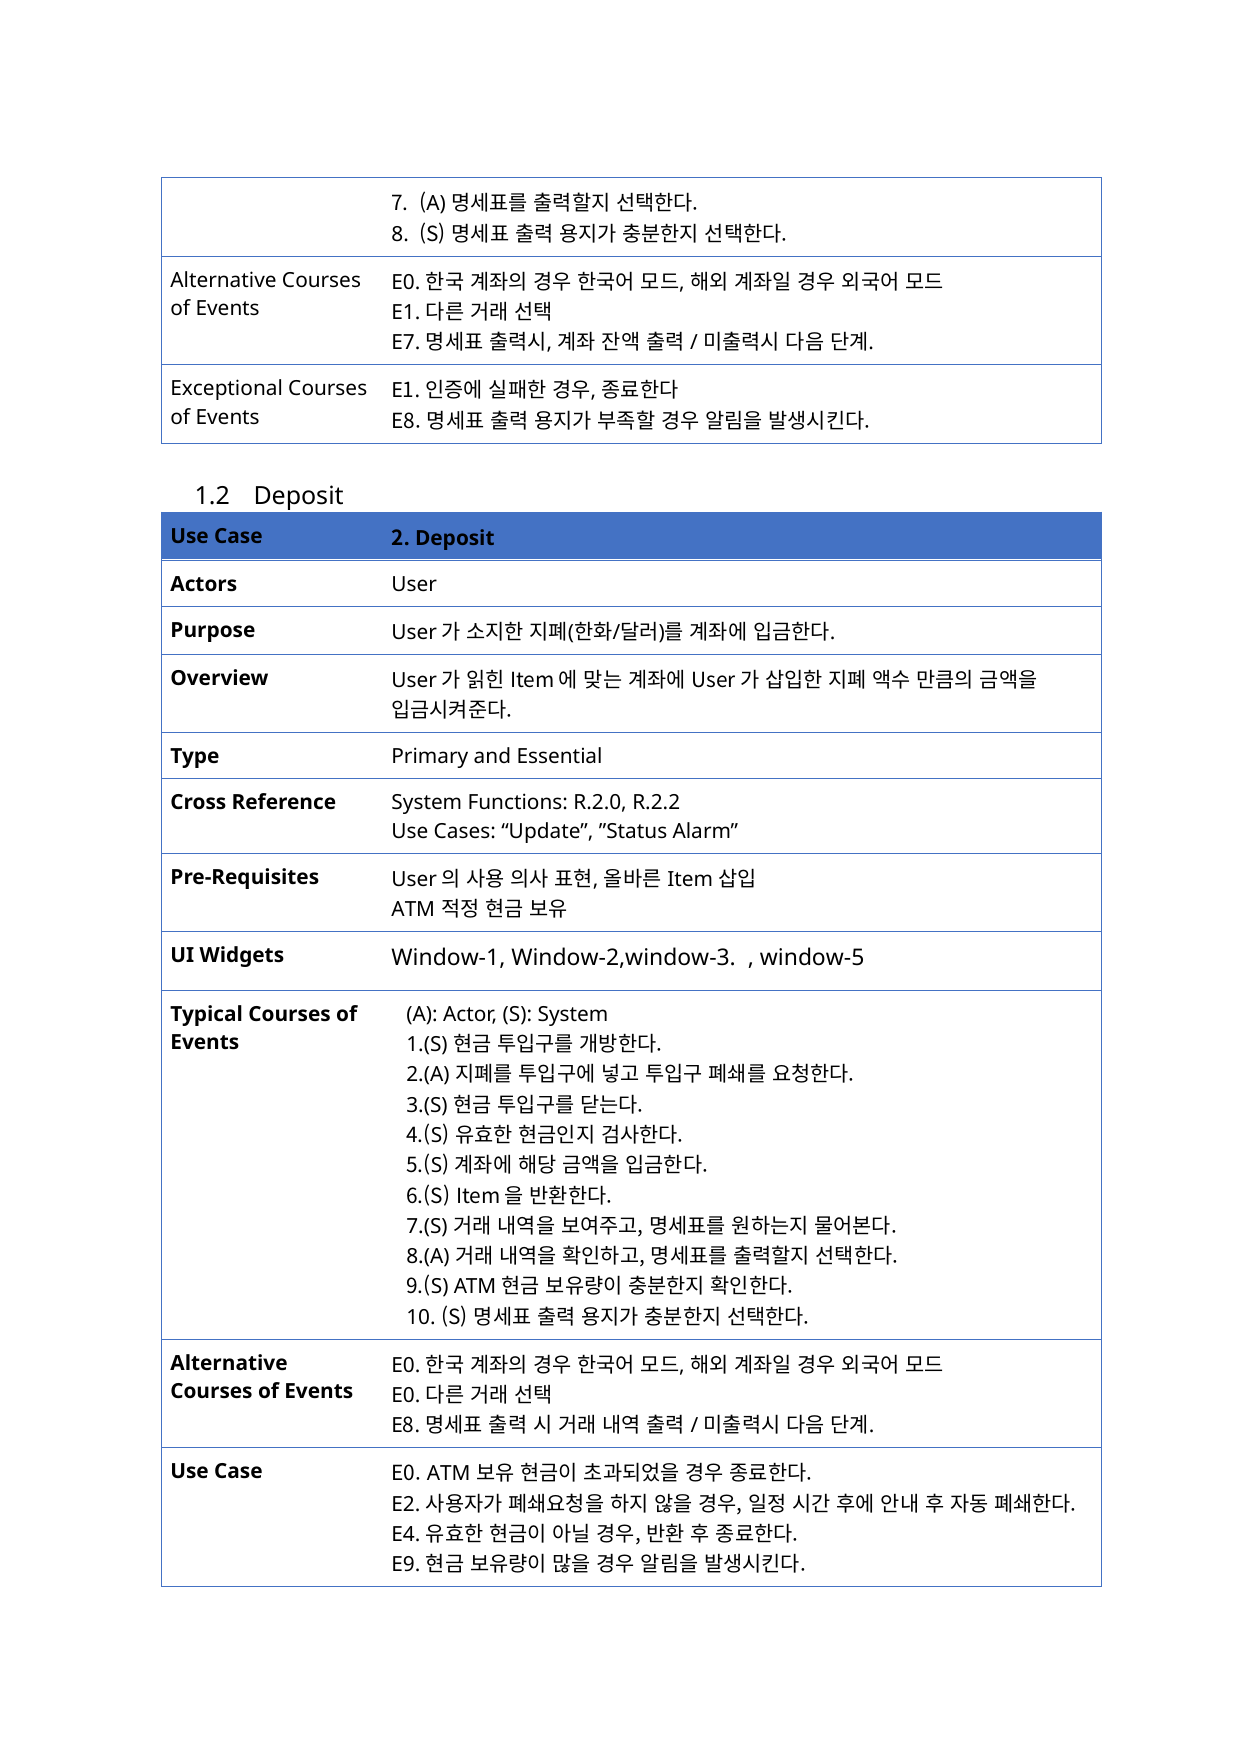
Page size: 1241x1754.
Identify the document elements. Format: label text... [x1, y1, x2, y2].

table_cell User가 소지한 지폐(한화/달러)를 계좌에 입금한다. [383, 607, 1101, 654]
table_cell : Actor, (S): System (S) 현금 투입구를 개방한다. (A) 지폐를 투입구에 넣고 투입구 폐쇄를 요청한다. (S) 현금 투입구를 닫는다. (S) 유효한 현금인지 검사한다. (S) 계좌에 해당 금액을 입금한다. (S) Item을 반환한다. (S) 거래 내역을 보여주고, 명세표를 원하는지 물어본다. (A) 거래 내역을 확인하고, 명세표를 출력할지 선택한다. (S) ATM 현금 보유량이 충분한지 확인한다. (S) 명세표 출력 용지가 충분한지 선택한다. [383, 991, 1101, 1339]
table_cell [383, 178, 1101, 256]
table_cell Exceptional Courses of Events [162, 365, 383, 442]
table_cell Overview [162, 655, 383, 732]
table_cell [383, 1448, 1101, 1586]
list Deposit [194, 477, 1090, 512]
table_cell System Functions: R.2.0, R.2.2 Use Cases: “Update”, ”Status Alarm” [383, 779, 1101, 853]
table_cell Typical Courses of Events [162, 991, 383, 1339]
table_cell Actors [162, 561, 383, 606]
table_header 2. Deposit [383, 513, 1101, 559]
table_cell Use Case [162, 1448, 383, 1586]
table_cell E1. 인증에 실패한 경우, 종료한다 E8. 명세표 출력 용지가 부족할 경우 알림을 발생시킨다. [383, 365, 1101, 442]
table_header Use Case [162, 513, 383, 559]
table_cell Cross Reference [162, 779, 383, 853]
table_cell Pre-Requisites [162, 854, 383, 931]
table_cell User [383, 561, 1101, 606]
table_cell E0. 한국 계좌의 경우 한국어 모드, 해외 계좌일 경우 외국어 모드 E0. 다른 거래 선택 E8. 명세표 출력 시 거래 내역 출력 / 미출력시 다음 단계. [383, 1340, 1101, 1447]
table_cell UI Widgets [162, 932, 383, 989]
table_cell Type [162, 733, 383, 778]
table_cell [162, 178, 383, 256]
table_cell Alternative Courses of Events [162, 1340, 383, 1447]
table_cell User가 읽힌 Item에 맞는 계좌에 User가 삽입한 지폐 액수 만큼의 금액을 입금시켜준다. [383, 655, 1101, 732]
table_cell Window-1, Window-2,window-3. , window-5 [383, 932, 1101, 989]
table_cell E0. 한국 계좌의 경우 한국어 모드, 해외 계좌일 경우 외국어 모드 E1. 다른 거래 선택 E7. 명세표 출력시, 계좌 잔액 출력 / 미출력시 다음 단계. [383, 257, 1101, 364]
table_cell Primary and Essential [383, 733, 1101, 778]
table_cell Alternative Courses of Events [162, 257, 383, 364]
table_cell Purpose [162, 607, 383, 654]
table_cell User의 사용 의사 표현, 올바른 Item 삽입 ATM 적정 현금 보유 [383, 854, 1101, 931]
